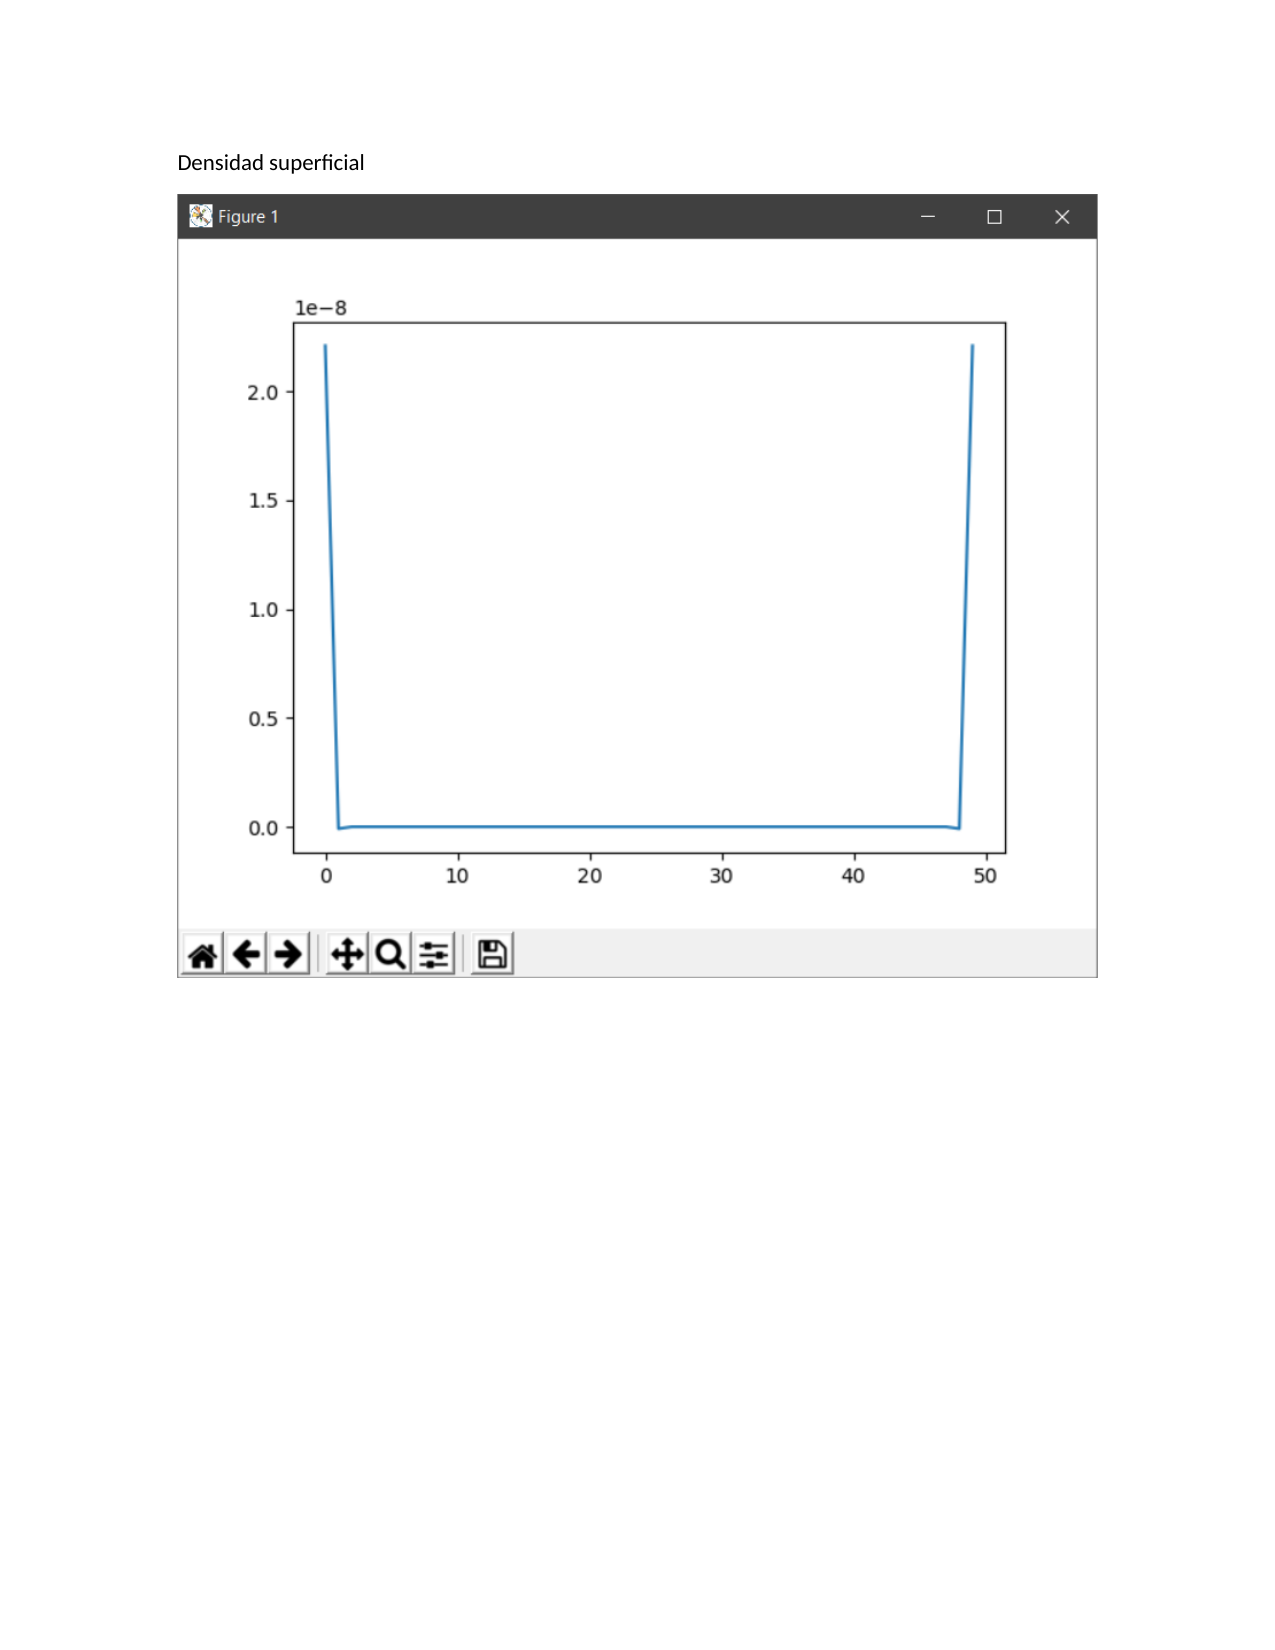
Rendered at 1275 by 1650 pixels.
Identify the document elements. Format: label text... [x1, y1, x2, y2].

text Densidad superficial [177, 148, 1098, 176]
picture [177, 194, 1098, 978]
